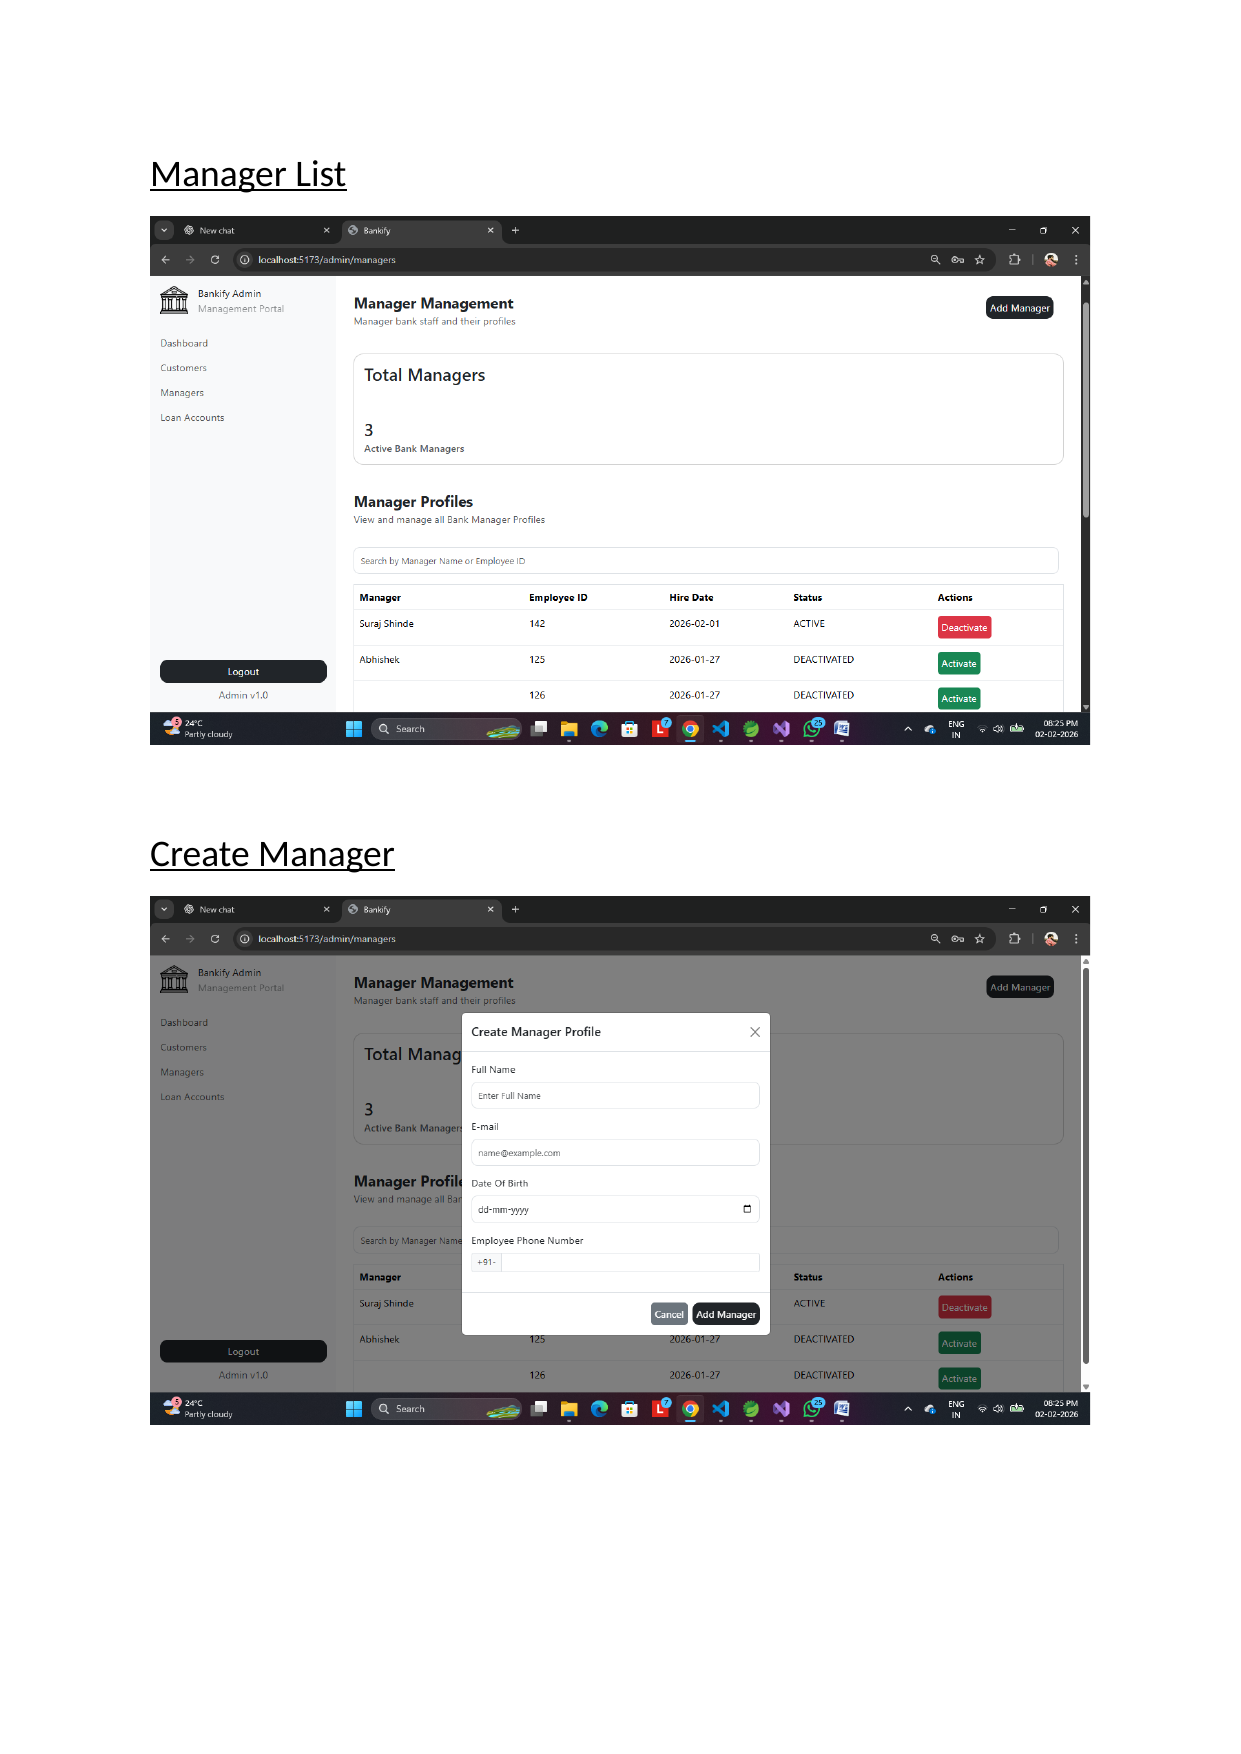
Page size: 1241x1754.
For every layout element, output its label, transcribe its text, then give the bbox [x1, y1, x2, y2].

picture [150, 896, 1091, 1425]
text Manager List [150, 150, 1090, 196]
text Create Manager [150, 830, 1090, 876]
picture [150, 216, 1091, 745]
